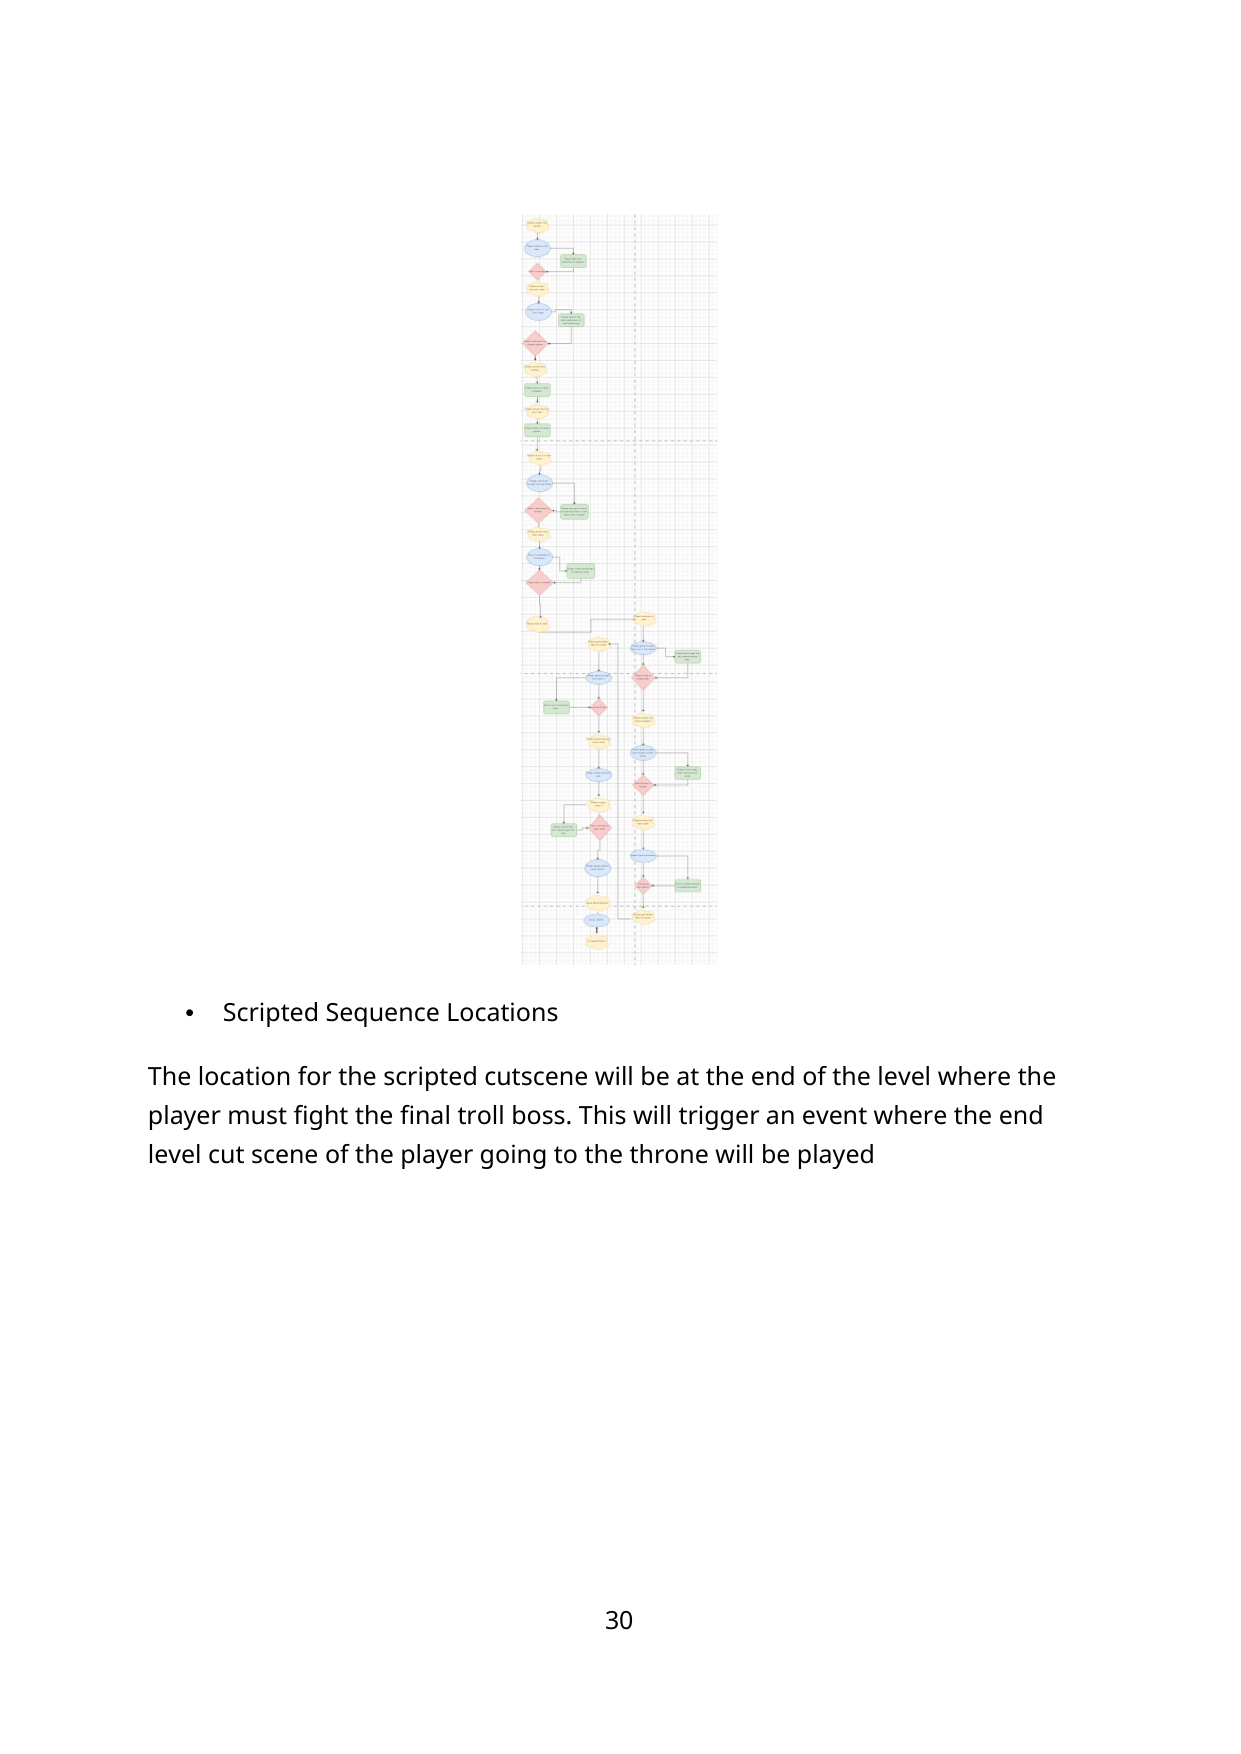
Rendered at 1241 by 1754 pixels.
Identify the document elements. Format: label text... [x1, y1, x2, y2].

list Scripted Sequence Locations [185, 994, 1090, 1028]
text The location for the scripted cutscene will be at the end of the level where the player must fight the final troll boss. This will trigger an event where the end level cut scene of the player going to the throne will be played [148, 1058, 1090, 1171]
